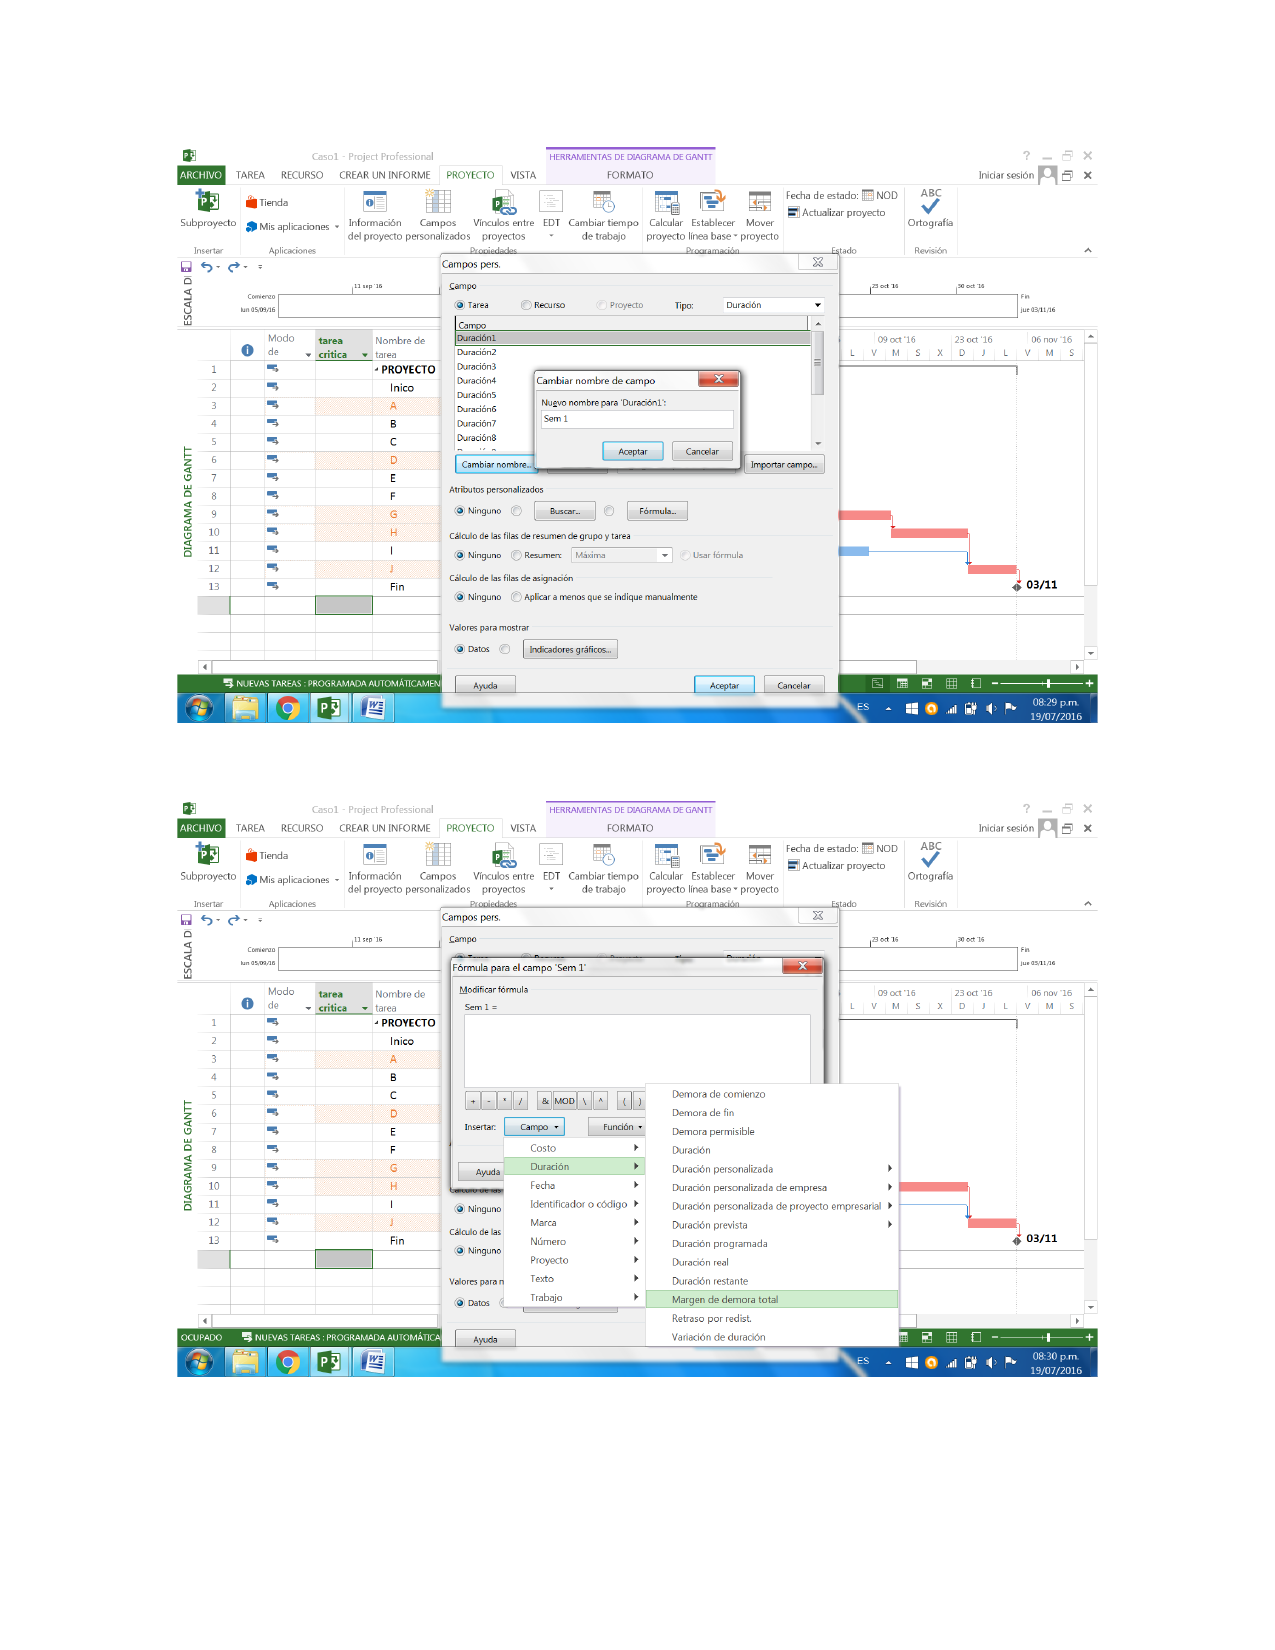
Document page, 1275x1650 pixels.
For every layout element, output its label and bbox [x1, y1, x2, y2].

picture [177, 801, 1098, 1377]
picture [177, 147, 1098, 723]
